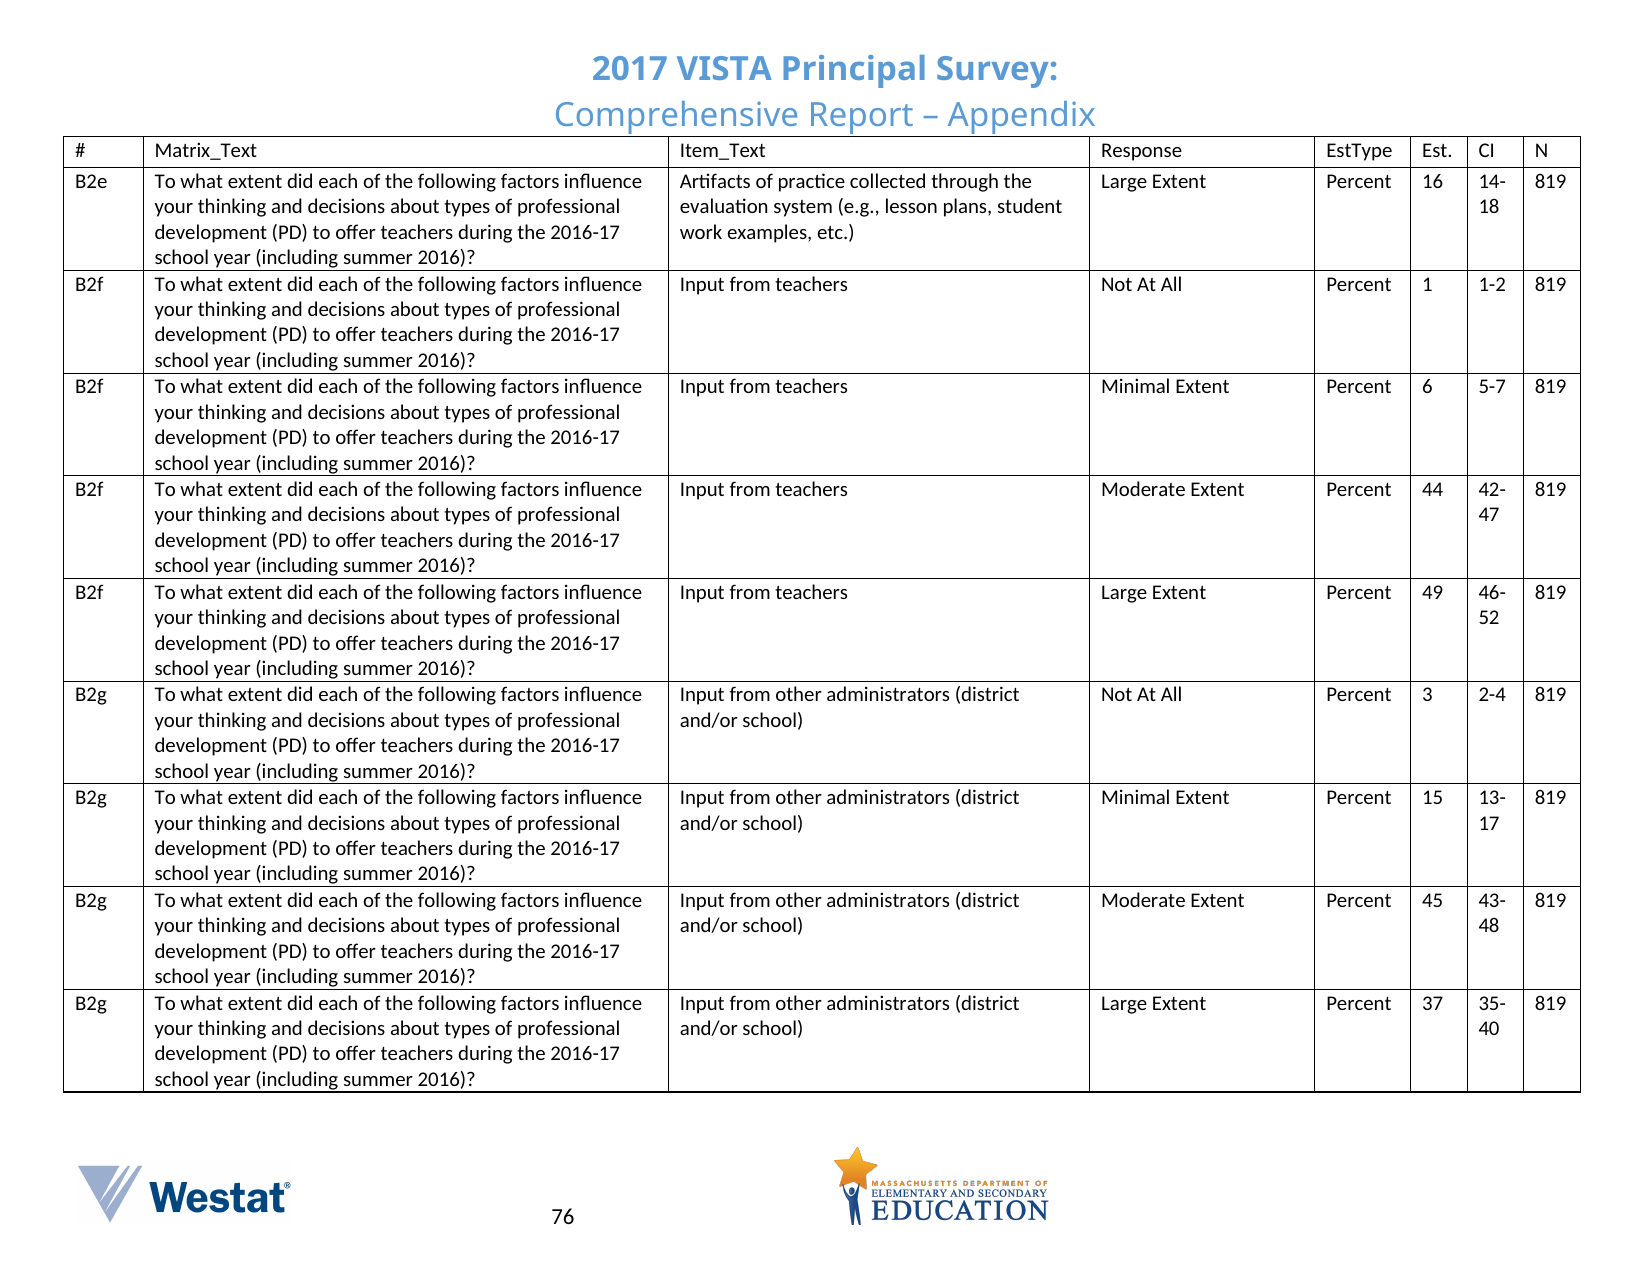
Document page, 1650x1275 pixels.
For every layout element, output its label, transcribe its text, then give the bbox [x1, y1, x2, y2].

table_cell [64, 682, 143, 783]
table_header Response [1090, 137, 1314, 167]
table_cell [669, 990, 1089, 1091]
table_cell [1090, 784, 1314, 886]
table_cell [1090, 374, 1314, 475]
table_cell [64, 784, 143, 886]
picture [832, 1140, 1050, 1225]
table_header Item_Text [669, 137, 1089, 167]
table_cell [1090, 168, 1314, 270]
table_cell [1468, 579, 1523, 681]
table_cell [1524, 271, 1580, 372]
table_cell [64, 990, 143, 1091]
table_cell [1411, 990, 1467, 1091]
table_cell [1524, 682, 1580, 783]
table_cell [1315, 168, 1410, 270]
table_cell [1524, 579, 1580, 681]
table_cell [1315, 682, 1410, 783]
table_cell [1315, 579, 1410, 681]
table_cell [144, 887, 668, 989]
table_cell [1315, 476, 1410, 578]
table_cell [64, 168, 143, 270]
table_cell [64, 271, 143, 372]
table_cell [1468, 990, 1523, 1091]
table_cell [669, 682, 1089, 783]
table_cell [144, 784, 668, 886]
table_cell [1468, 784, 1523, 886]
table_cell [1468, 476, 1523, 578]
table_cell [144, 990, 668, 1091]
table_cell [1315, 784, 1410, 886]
table_header N [1524, 137, 1580, 167]
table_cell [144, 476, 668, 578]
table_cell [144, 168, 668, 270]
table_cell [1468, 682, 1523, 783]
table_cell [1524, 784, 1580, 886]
picture [75, 1161, 293, 1225]
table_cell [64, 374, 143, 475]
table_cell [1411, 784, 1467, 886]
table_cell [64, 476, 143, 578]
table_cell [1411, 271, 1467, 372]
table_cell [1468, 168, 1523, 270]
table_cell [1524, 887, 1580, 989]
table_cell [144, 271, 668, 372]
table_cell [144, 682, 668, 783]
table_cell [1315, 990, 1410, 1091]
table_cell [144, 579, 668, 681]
table_header EstType [1315, 137, 1410, 167]
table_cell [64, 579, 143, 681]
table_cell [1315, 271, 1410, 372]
table_header CI [1468, 137, 1523, 167]
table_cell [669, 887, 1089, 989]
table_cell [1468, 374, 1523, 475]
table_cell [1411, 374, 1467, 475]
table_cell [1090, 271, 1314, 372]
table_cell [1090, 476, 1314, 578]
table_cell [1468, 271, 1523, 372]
table_header Matrix_Text [144, 137, 668, 167]
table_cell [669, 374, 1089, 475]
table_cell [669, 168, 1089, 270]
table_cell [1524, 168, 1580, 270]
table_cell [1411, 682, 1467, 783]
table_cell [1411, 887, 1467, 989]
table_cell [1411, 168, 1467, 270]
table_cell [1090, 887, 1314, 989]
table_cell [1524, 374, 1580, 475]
table_header Est. [1411, 137, 1467, 167]
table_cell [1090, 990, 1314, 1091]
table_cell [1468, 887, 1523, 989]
table_header # [64, 137, 143, 167]
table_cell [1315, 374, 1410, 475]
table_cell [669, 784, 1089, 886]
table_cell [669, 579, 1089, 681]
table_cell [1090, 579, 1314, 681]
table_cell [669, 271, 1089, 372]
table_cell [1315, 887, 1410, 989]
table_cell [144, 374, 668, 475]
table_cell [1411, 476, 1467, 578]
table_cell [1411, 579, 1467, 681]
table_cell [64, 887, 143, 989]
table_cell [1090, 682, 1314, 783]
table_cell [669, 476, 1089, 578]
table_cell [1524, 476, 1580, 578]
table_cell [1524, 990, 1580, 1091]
